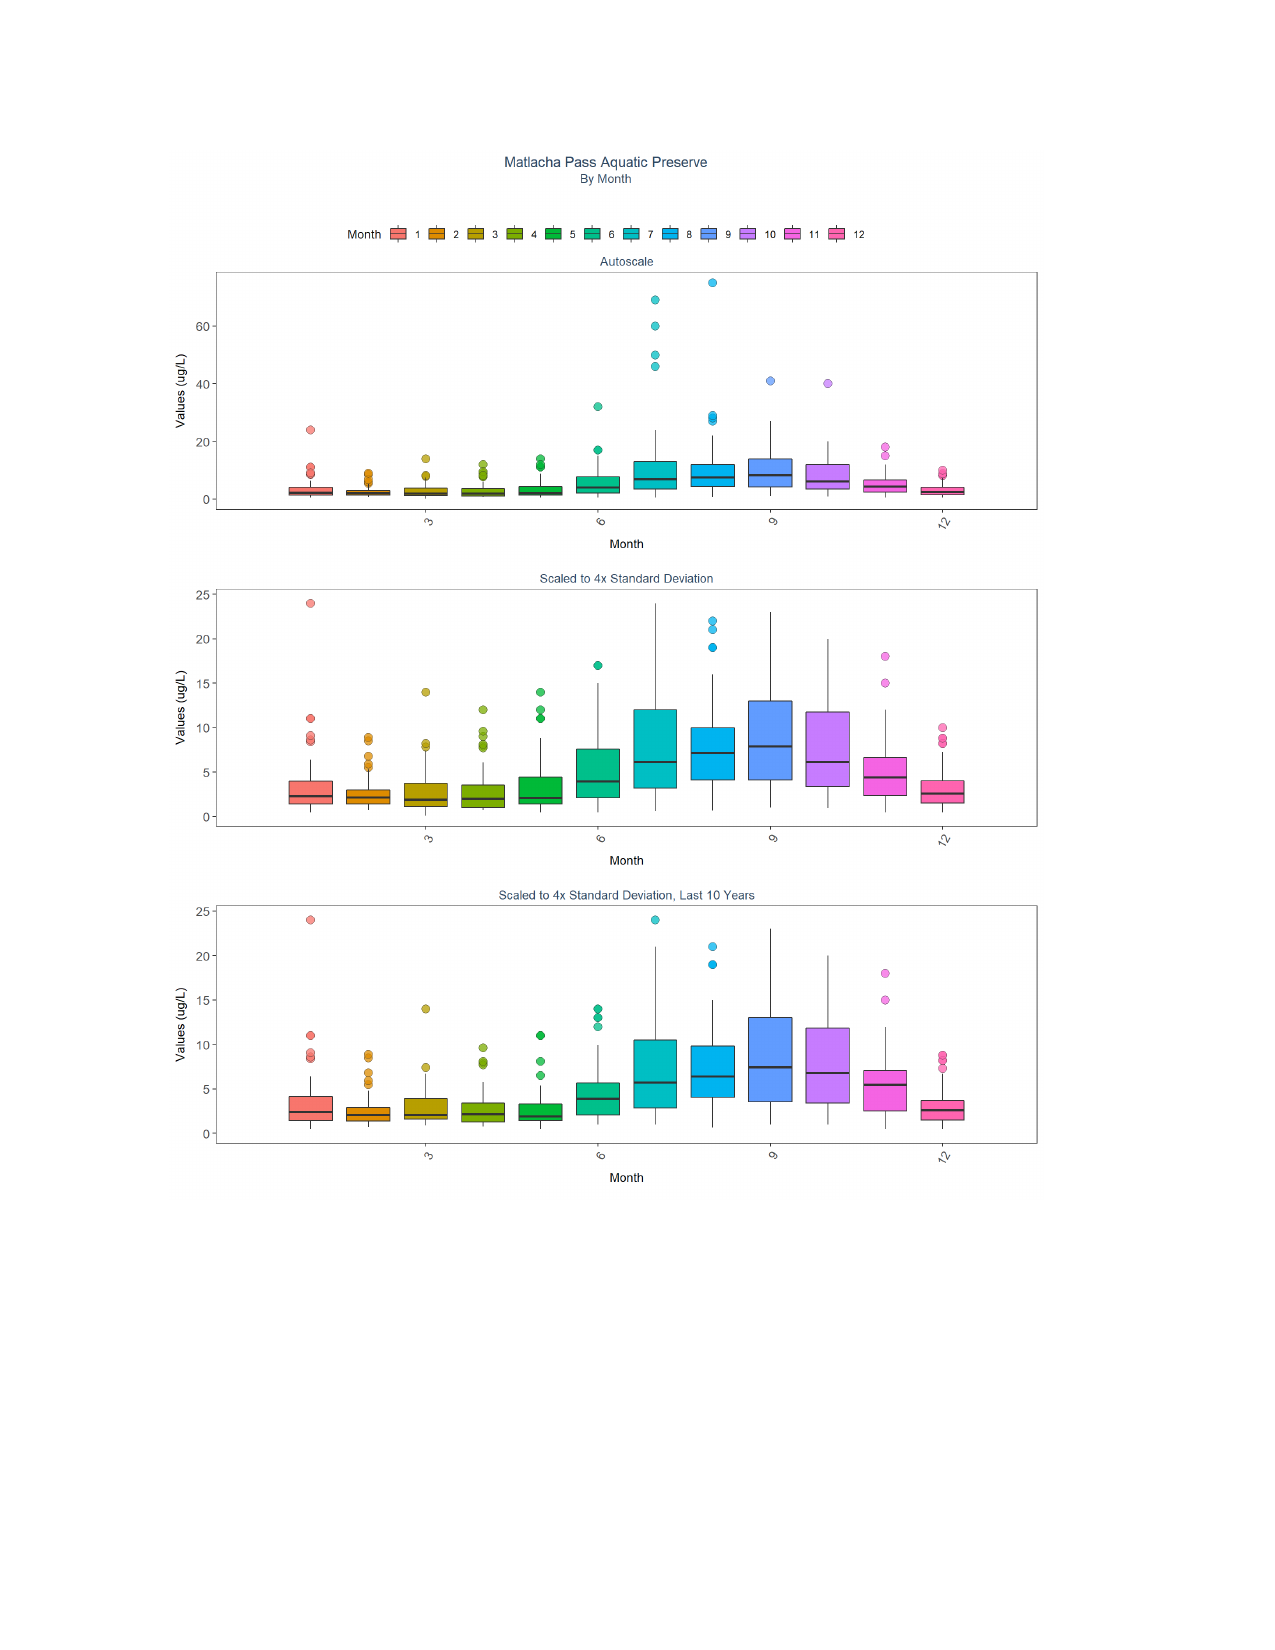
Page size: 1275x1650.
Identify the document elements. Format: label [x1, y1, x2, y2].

picture [168, 150, 1044, 1200]
